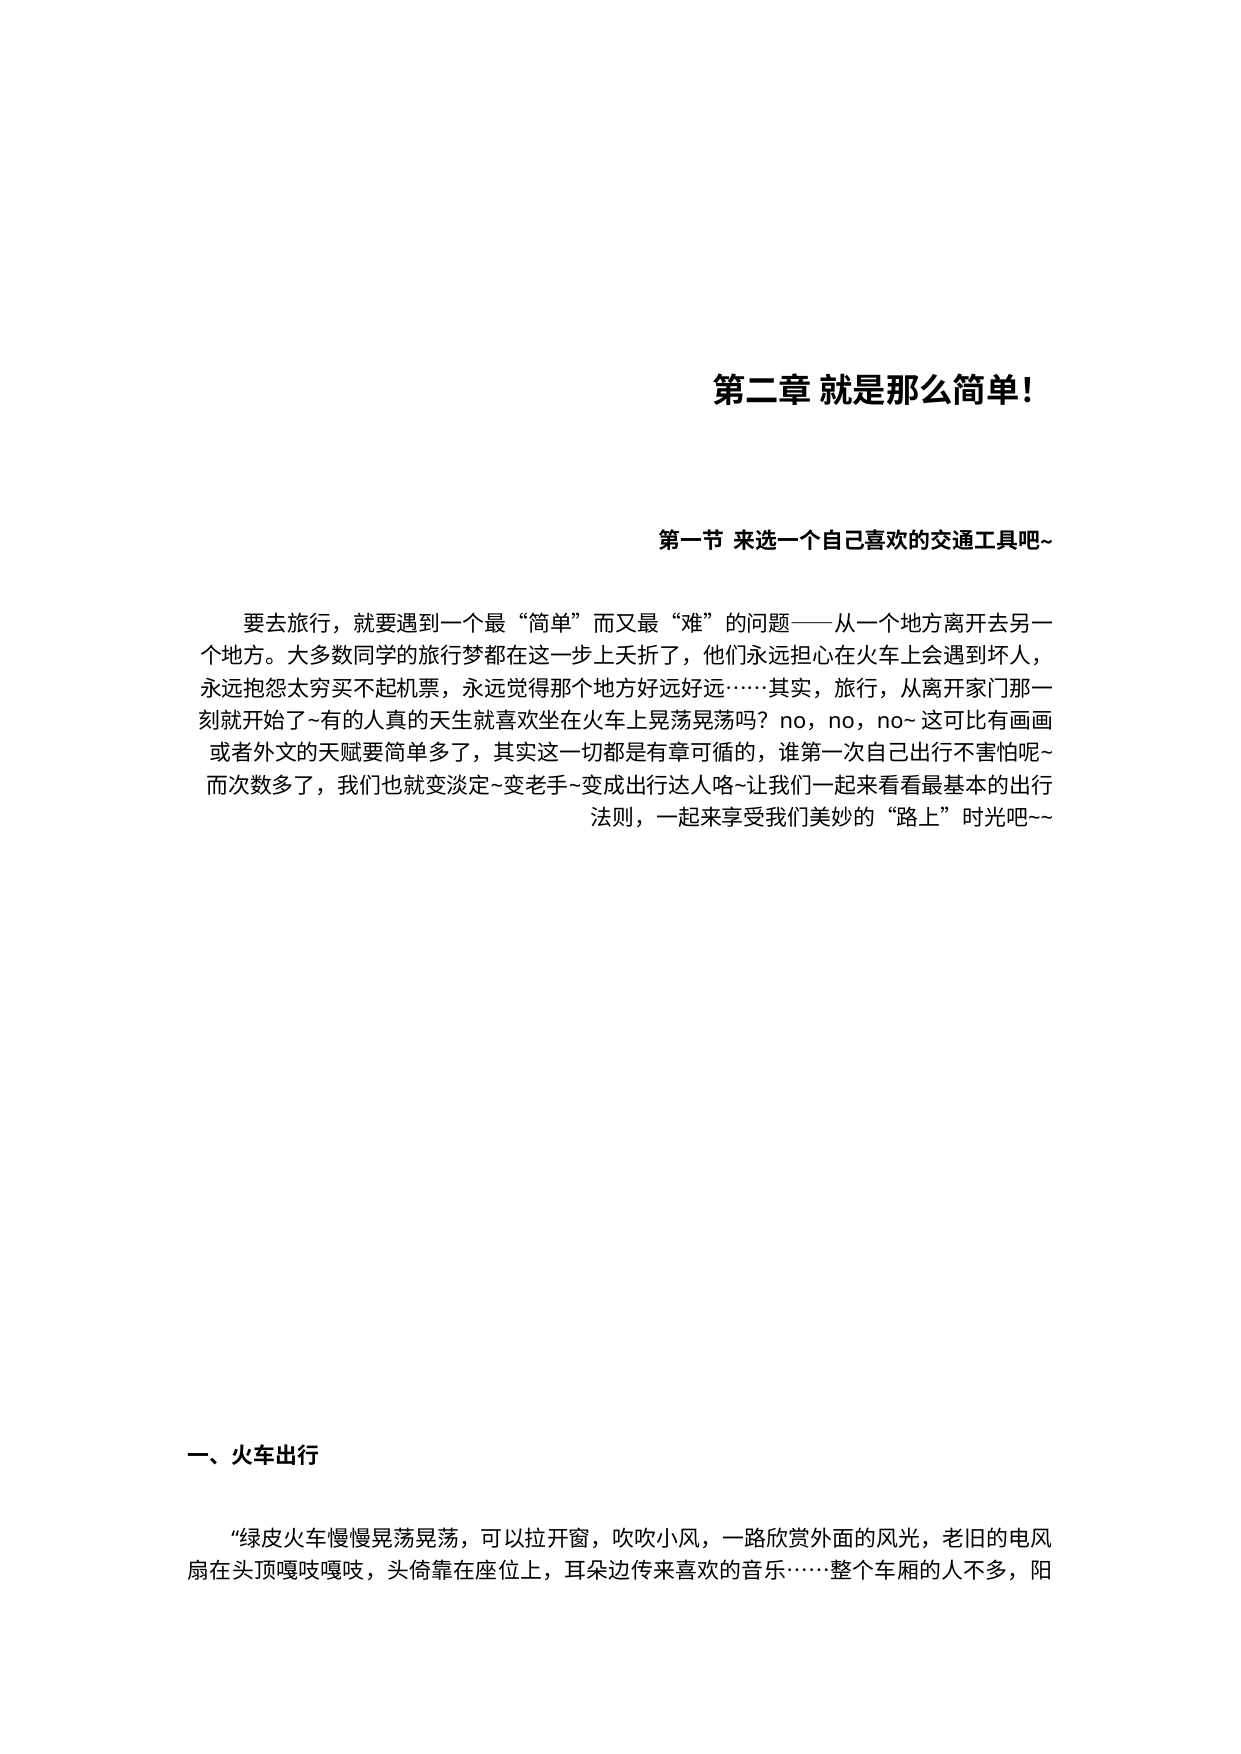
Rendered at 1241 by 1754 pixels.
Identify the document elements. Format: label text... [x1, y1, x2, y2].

subtitle 第一节 来选一个自己喜欢的交通工具吧~ [187, 522, 1053, 555]
subtitle 一、火车出行 [187, 1438, 1053, 1471]
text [187, 1521, 1053, 1586]
text 要去旅行，就要遇到一个最“简单”而又最“难”的问题——从一个地方离开去另一个地方。大多数同学的旅行梦都在这一步上夭折了，他们永远担心在火车上会遇到坏人，永远抱怨太穷买不起机票，永远觉得那个地方好远好远……其实，旅行，从离开家门那一刻就开始了~有的人真的天生就喜欢坐在火车上晃荡晃荡吗？no，no，no~ 这可比有画画或者外文的天赋要简单多了，其实这一切都是有章可循的，谁第一次自己出行不害怕呢~而次数多了，我们也就变淡定~变老手~变成出行达人咯~让我们一起来看看最基本的出行法则，一起来享受我们美妙的“路上”时光吧~~ [187, 605, 1053, 833]
subtitle 第二章 就是那么简单！ [187, 355, 1053, 420]
